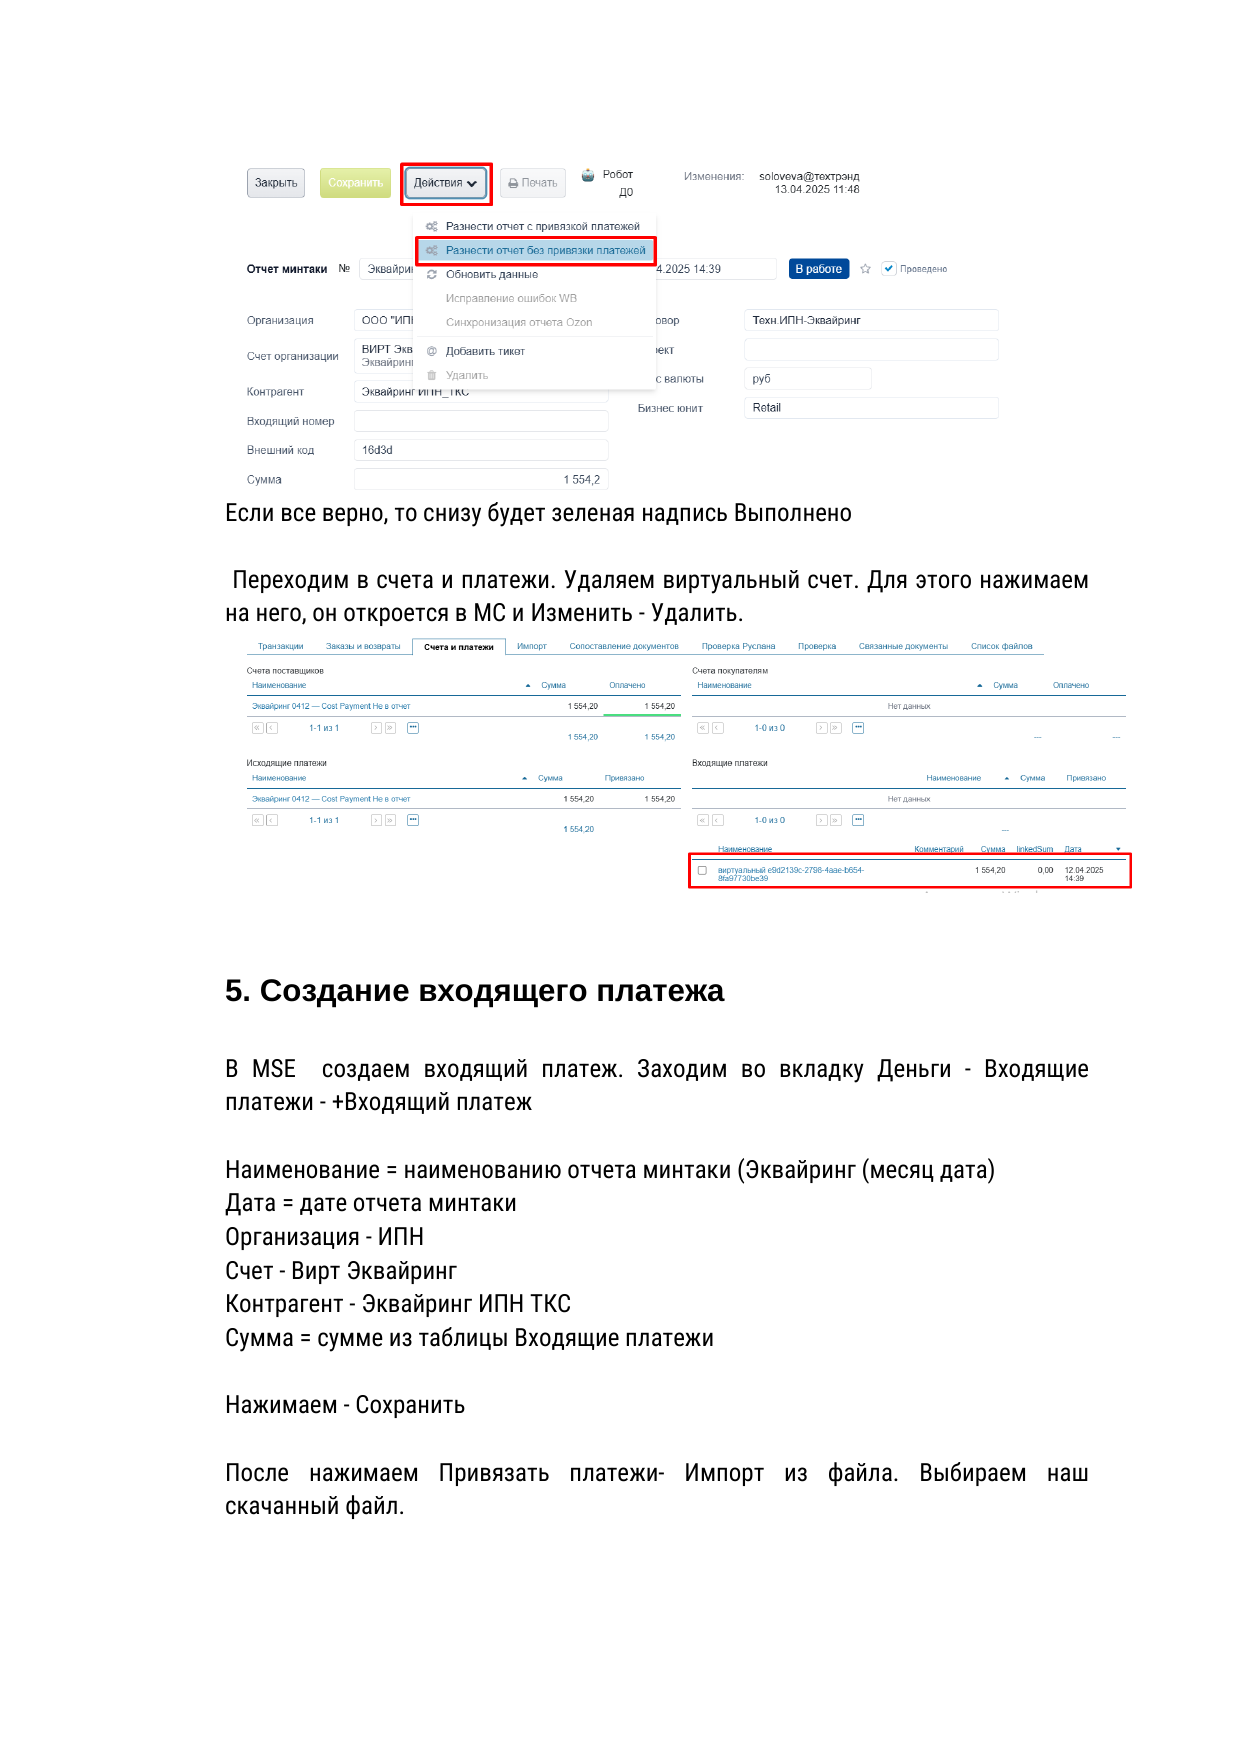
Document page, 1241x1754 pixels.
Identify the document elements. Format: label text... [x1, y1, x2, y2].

text После нажимаем Привязать платежи- Импорт из файла. Выбираем наш скачанный файл. [225, 1458, 1090, 1521]
text Переходим в счета и платежи. Удаляем виртуальный счет. Для этого нажимаем на него, он откроется в МС и Изменить - Удалить. [225, 565, 1090, 628]
text Наименование = наименованию отчета минтаки (Эквайринг (месяц дата) [225, 1155, 1090, 1184]
picture [225, 150, 1022, 494]
text Сумма = сумме из таблицы Входящие платежи [225, 1323, 1090, 1352]
text Счет - Вирт Эквайринг [225, 1256, 1090, 1285]
text В MSE создаем входящий платеж. Заходим во вкладку Деньги - Входящие платежи - +Входящий платеж [225, 1054, 1090, 1117]
text Организация - ИПН [225, 1222, 1090, 1251]
text Контрагент - Эквайринг ИПН ТКС [225, 1289, 1090, 1319]
text Если все верно, то снизу будет зеленая надпись Выполнено [225, 498, 1090, 527]
picture [225, 632, 1166, 893]
text Дата = дате отчета минтаки [225, 1188, 1090, 1218]
subtitle 5. Создание входящего платежа [225, 972, 1090, 1008]
text Нажимаем - Сохранить [225, 1390, 1090, 1420]
